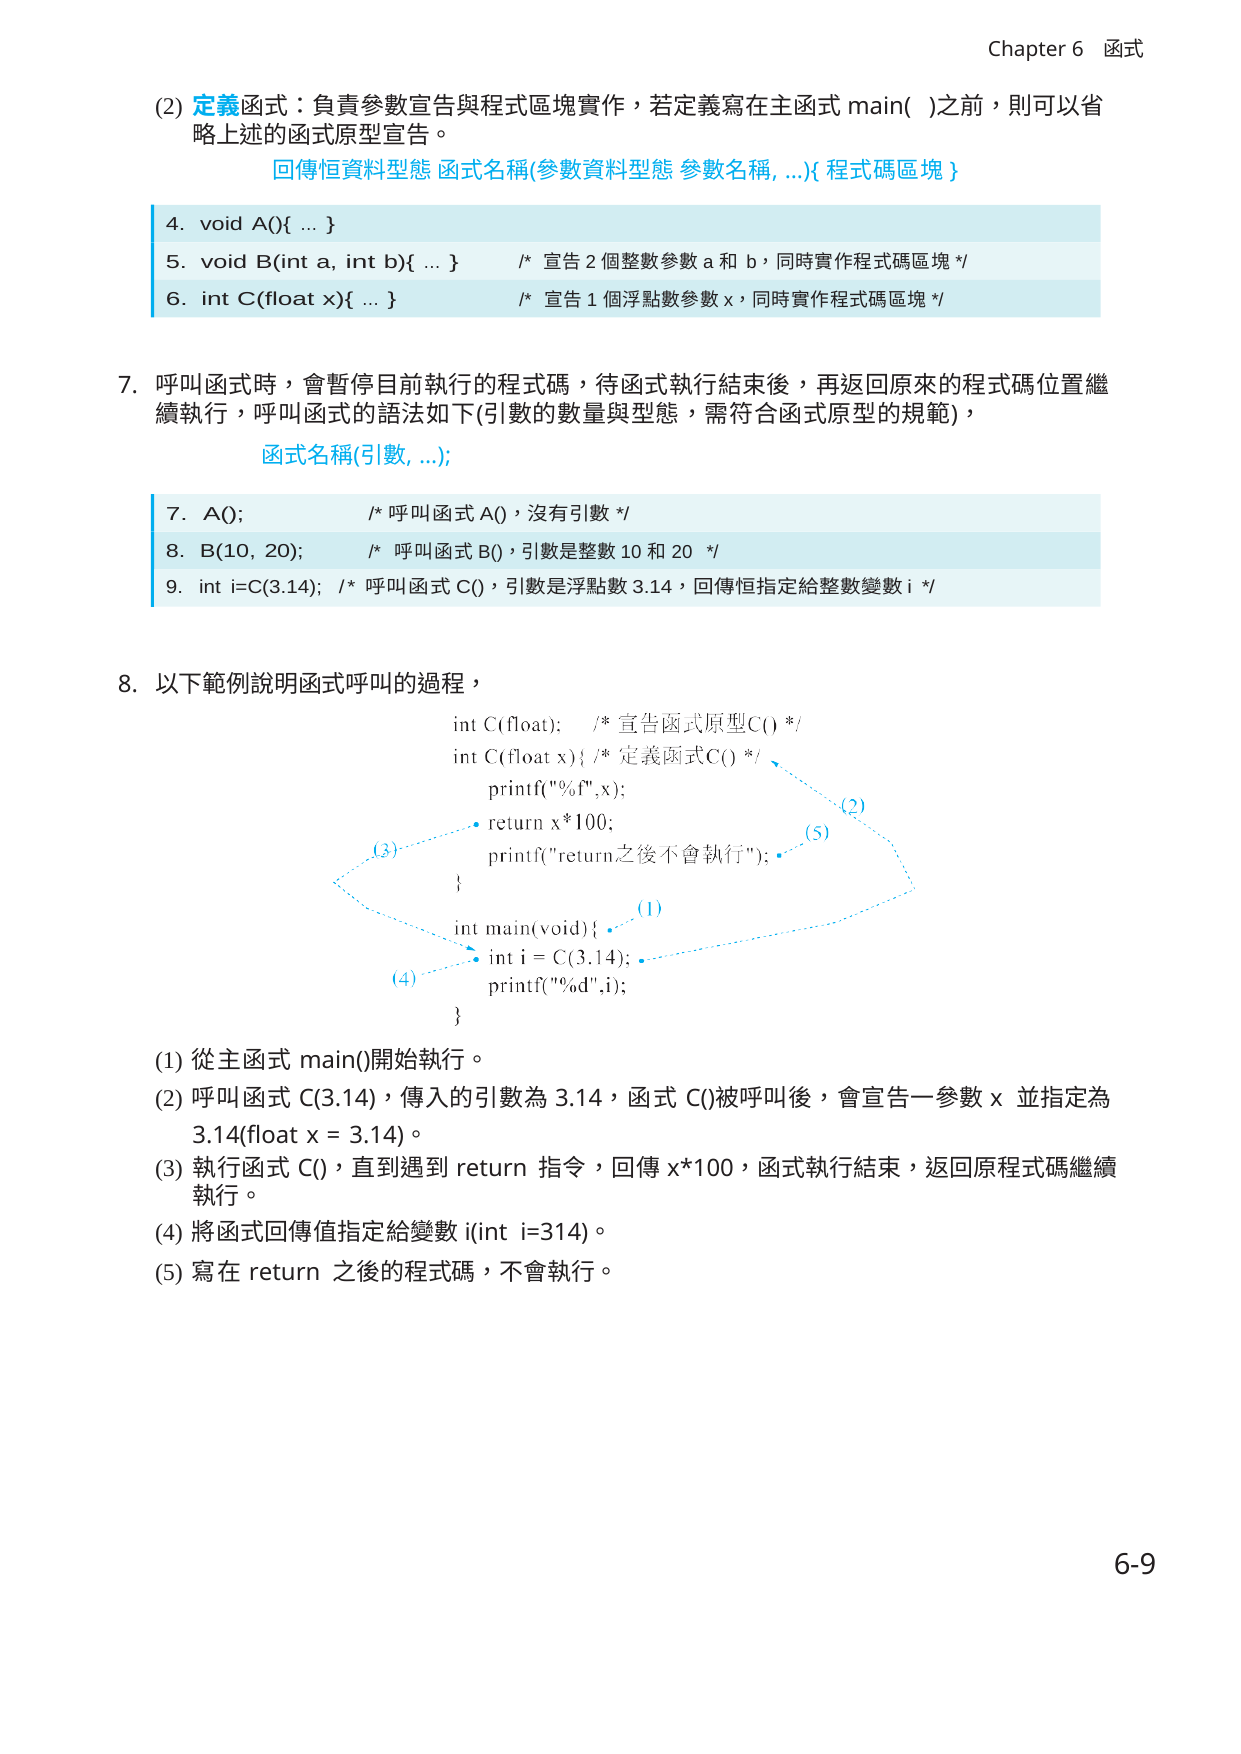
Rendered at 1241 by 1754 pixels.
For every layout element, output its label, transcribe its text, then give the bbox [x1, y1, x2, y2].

text 回傳恒資料型態 函式名稱(參數資料型態 參數名稱, …){ 程式碼區塊 } [35, 152, 1196, 185]
text 3.14(float x = 3.14)。 [192, 1114, 1196, 1151]
list 呼叫函式時，會暫停目前執行的程式碼，待函式執行結束後，再返回原來的程式碼位置繼續執行，呼叫函式的語法如下(引數的數量與型態，需符合函式原型的規範)， [118, 370, 1121, 429]
list 寫在 return 之後的程式碼，不會執行。 [155, 1248, 1196, 1288]
text 函式名稱(引數, …); [261, 437, 1196, 470]
picture [593, 713, 801, 736]
text Chapter 6 函式 [76, 32, 1145, 63]
picture [333, 745, 915, 996]
list 呼叫函式 C(3.14)，傳入的引數為 3.14，函式 C()被呼叫後，會宣告一參數 x 並指定為 [155, 1076, 1196, 1114]
picture [453, 716, 560, 735]
list 將函式回傳值指定給變數 i(int i=314)。 [155, 1212, 1196, 1248]
list 定義函式：負責參數宣告與程式區塊實作，若定義寫在主函式 main( )之前，則可以省略上述的函式原型宣告。 [155, 91, 1121, 150]
subtitle 6-9 [75, 1543, 1157, 1583]
list 以下範例說明函式呼叫的過程， [118, 665, 1196, 700]
list 執行函式 C()，直到遇到 return 指令，回傳 x*100，函式執行結束，返回原程式碼繼續執行。 [155, 1153, 1121, 1212]
